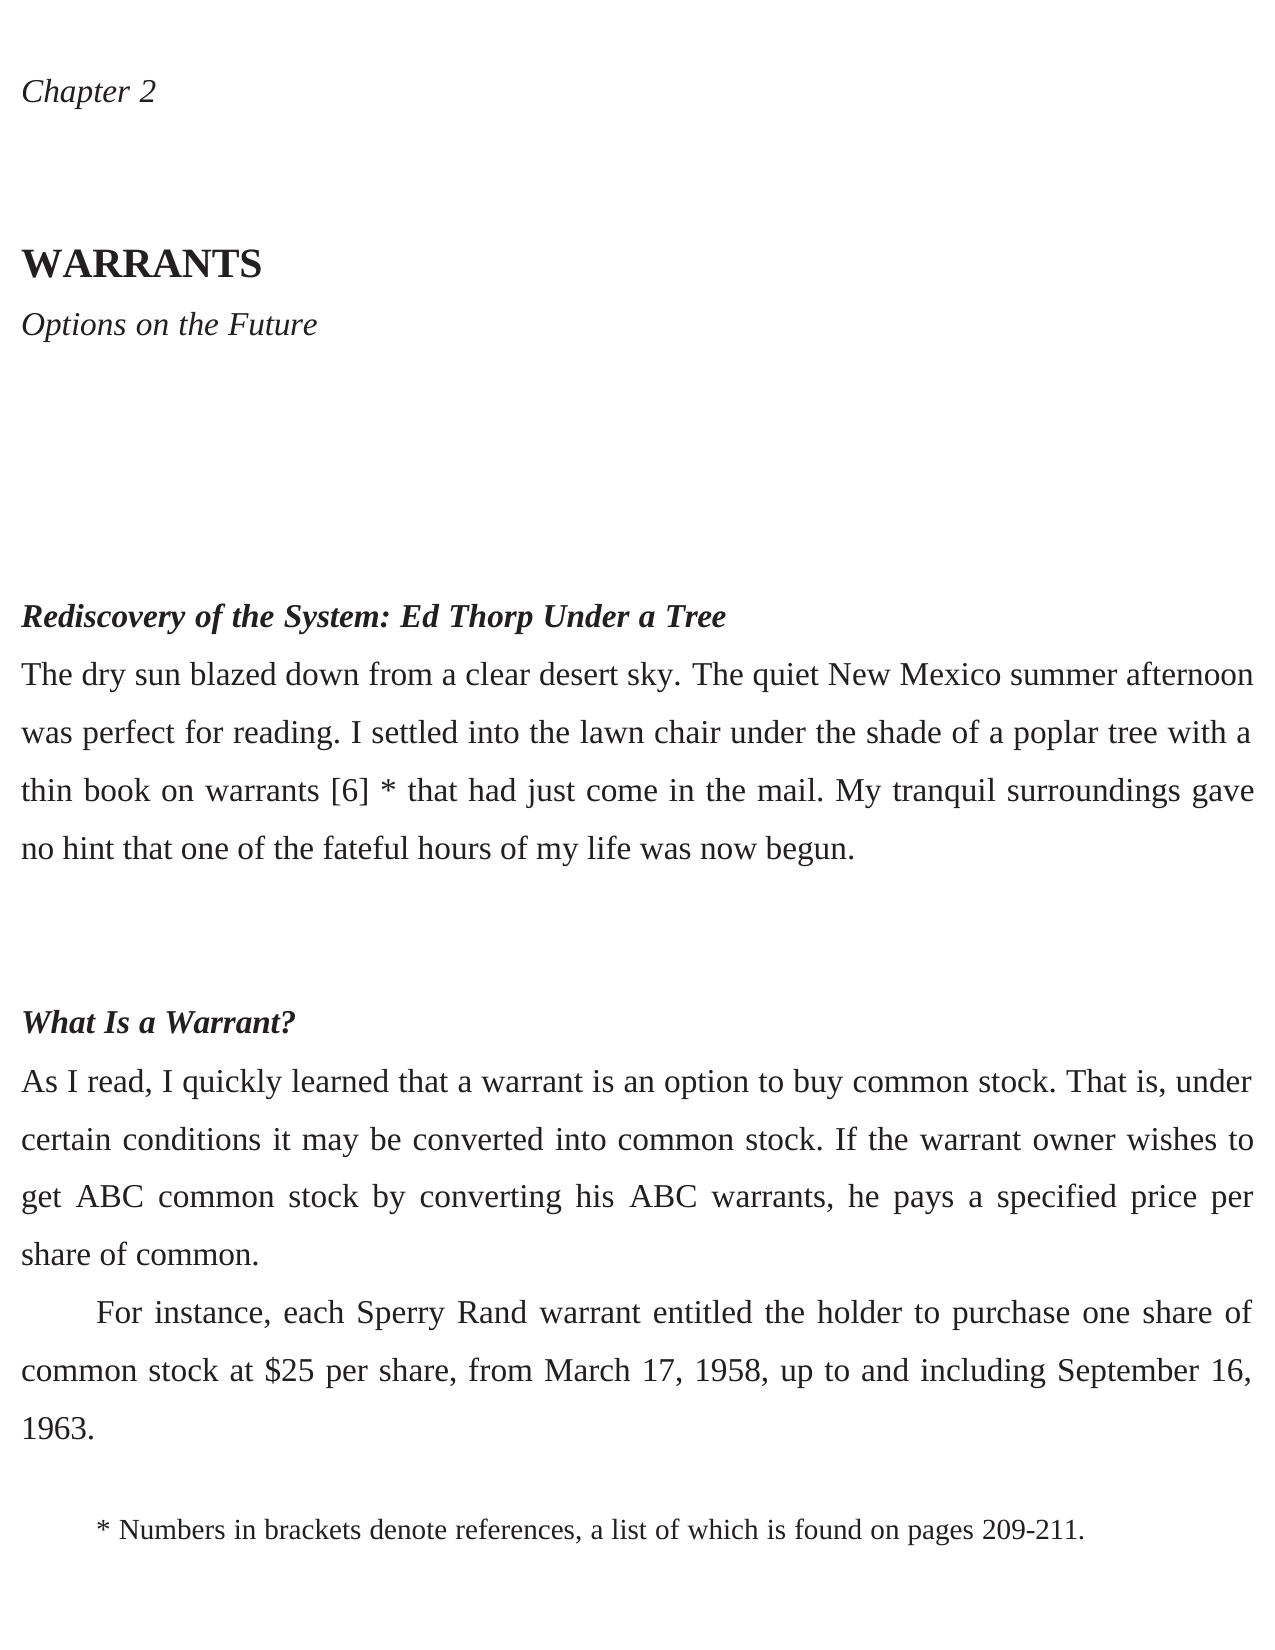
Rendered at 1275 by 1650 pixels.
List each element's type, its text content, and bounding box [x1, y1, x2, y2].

text The dry sun blazed down from a clear desert sky. The quiet New Mexico summer afternoon was perfect for reading. I settled into the lawn chair under the shade of a poplar tree with a thin book on warrants [6] * that had just come in the mail. My tranquil surroundings gave no hint that one of the fateful hours of my life was now begun. [21, 654, 1254, 866]
text For instance, each Sperry Rand warrant entitled the holder to purchase one share of common stock at $25 per share, from March 17, 1958, up to and including September 16, 1963. [21, 1293, 1254, 1447]
subtitle WARRANTS [21, 238, 1267, 286]
text Chapter 2 [21, 71, 1267, 109]
subtitle What Is a Warrant? [21, 1003, 1267, 1041]
subtitle Rediscovery of the System: Ed Thorp Under a Tree [21, 596, 1267, 634]
text Options on the Future [21, 304, 1267, 343]
text * Numbers in brackets denote references, a list of which is found on pages 209-211. [96, 1512, 1267, 1545]
text As I read, I quickly learned that a warrant is an option to buy common stock. That is, under certain conditions it may be converted into common stock. If the warrant owner wishes to get ABC common stock by converting his ABC warrants, he pays a specified price per share of common. [21, 1061, 1254, 1273]
